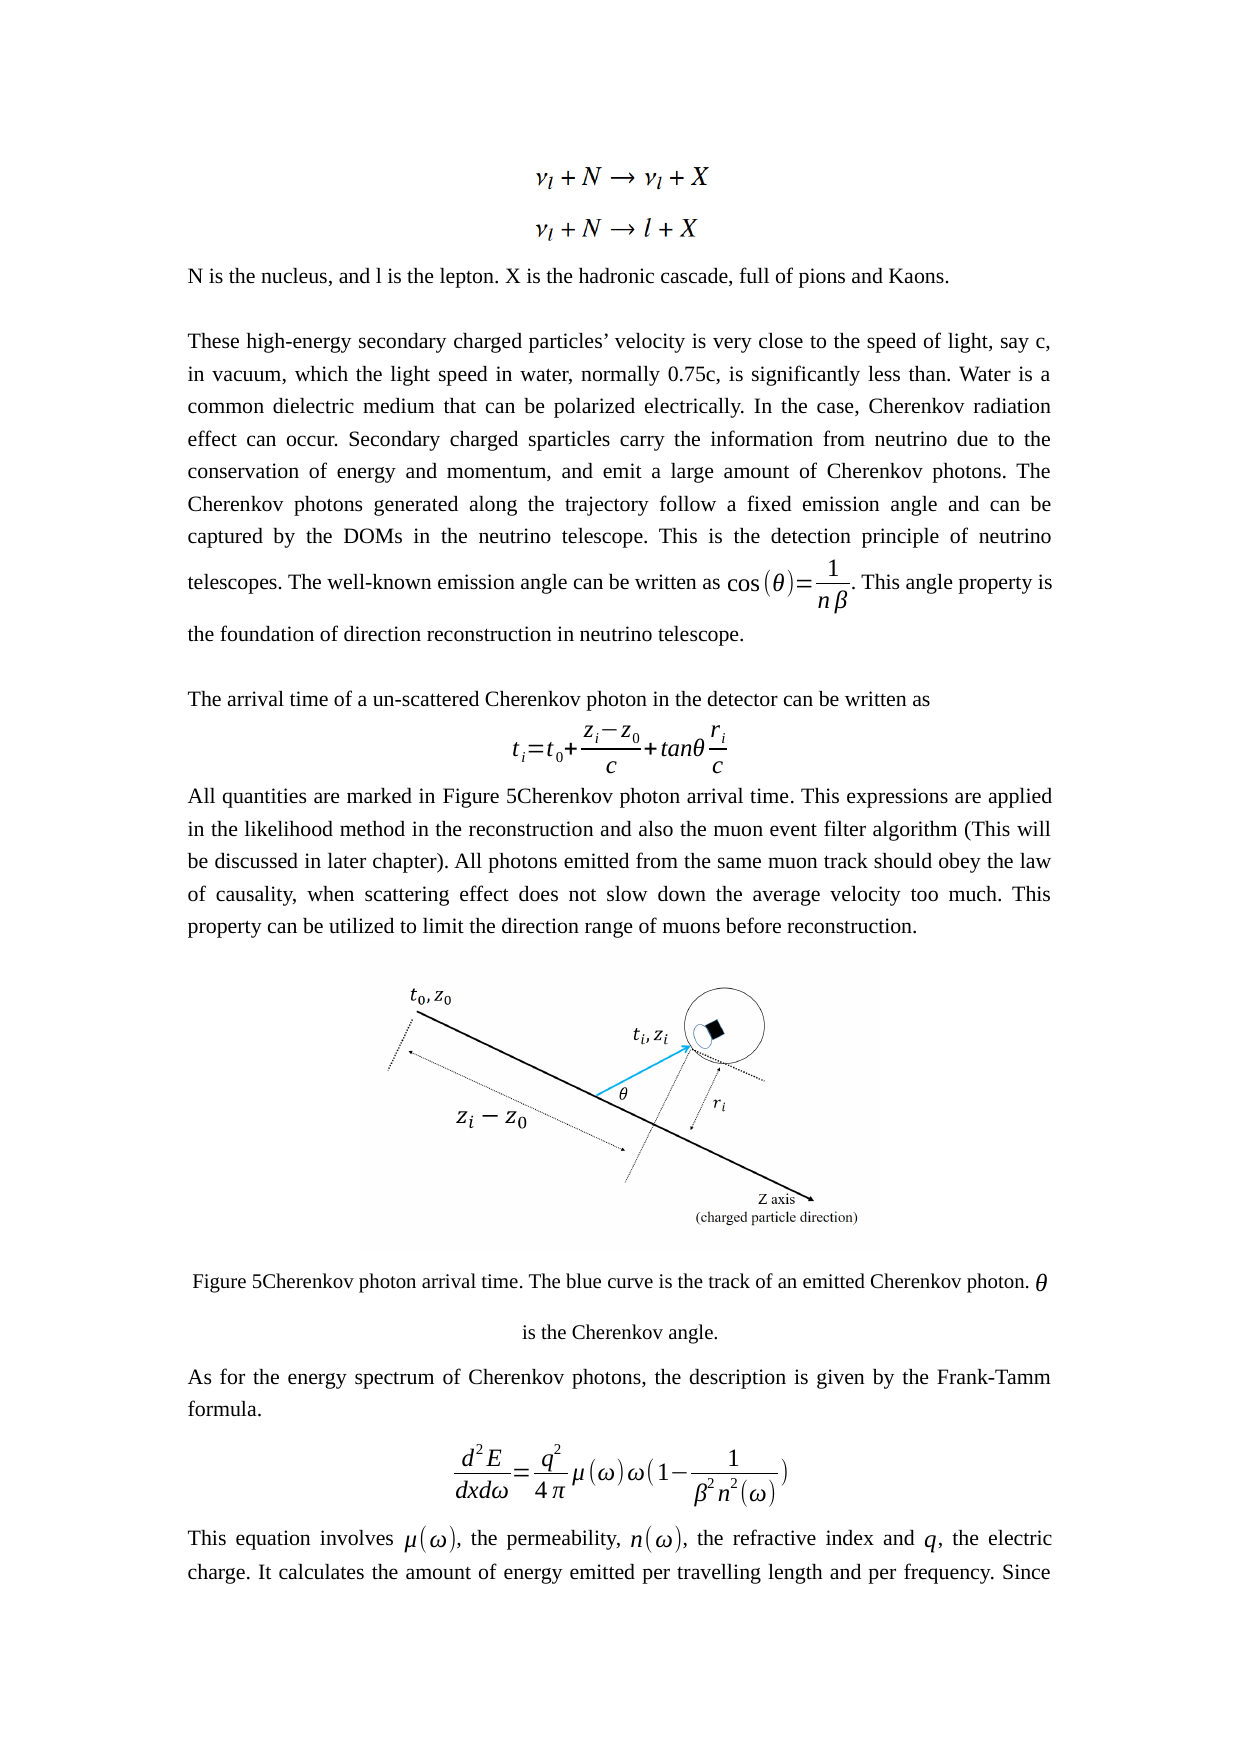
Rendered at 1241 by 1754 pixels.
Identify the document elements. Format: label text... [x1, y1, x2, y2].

picture [359, 942, 881, 1251]
text As for the energy spectrum of Cherenkov photons, the description is given by the Frank-Tamm formula. [187, 1360, 1053, 1425]
text These high-energy secondary charged particles’ velocity is very close to the speed of light, say c, in vacuum, which the light speed in water, normally 0.75c, is significantly less than. Water is a common dielectric medium that can be polarized electrically. In the case, Cherenkov radiation effect can occur. Secondary charged sparticles carry the information from neutrino due to the conservation of energy and momentum, and emit a large amount of Cherenkov photons. The Cherenkov photons generated along the trajectory follow a fixed emission angle and can be captured by the DOMs in the neutrino telescope. This is the detection principle of neutrino telescopes. The well-known emission angle can be written as . This angle property is the foundation of direction reconstruction in neutrino telescope. [187, 324, 1053, 649]
text The arrival time of a un-scattered Cherenkov photon in the detector can be written as [187, 682, 1053, 714]
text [187, 1523, 1053, 1588]
picture [527, 162, 713, 249]
text N is the nucleus, and l is the lepton. X is the hadronic cascade, full of pions and Kaons. [187, 259, 1053, 292]
